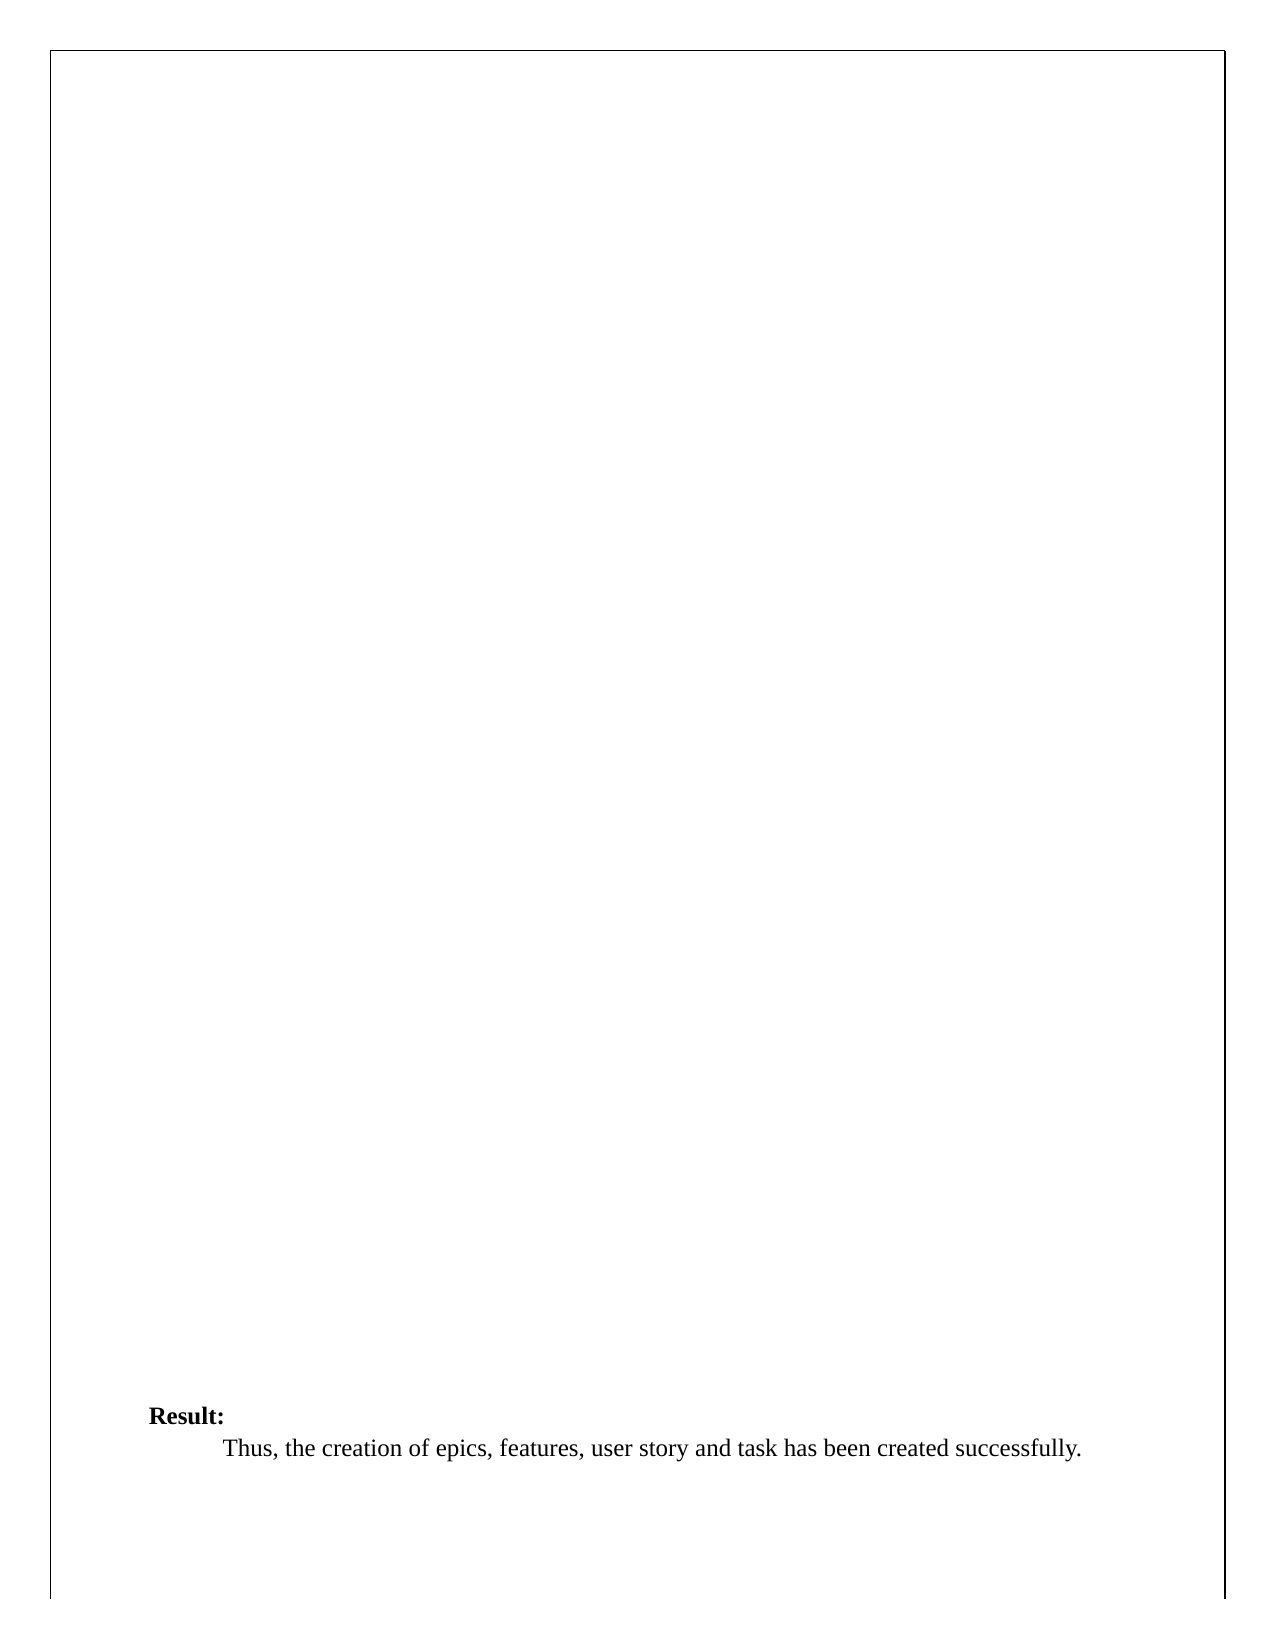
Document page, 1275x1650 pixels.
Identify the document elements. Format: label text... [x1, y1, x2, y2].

text Result: [148, 1401, 1131, 1430]
text Thus, the creation of epics, features, user story and task has been created successfully. [150, 1433, 1131, 1461]
